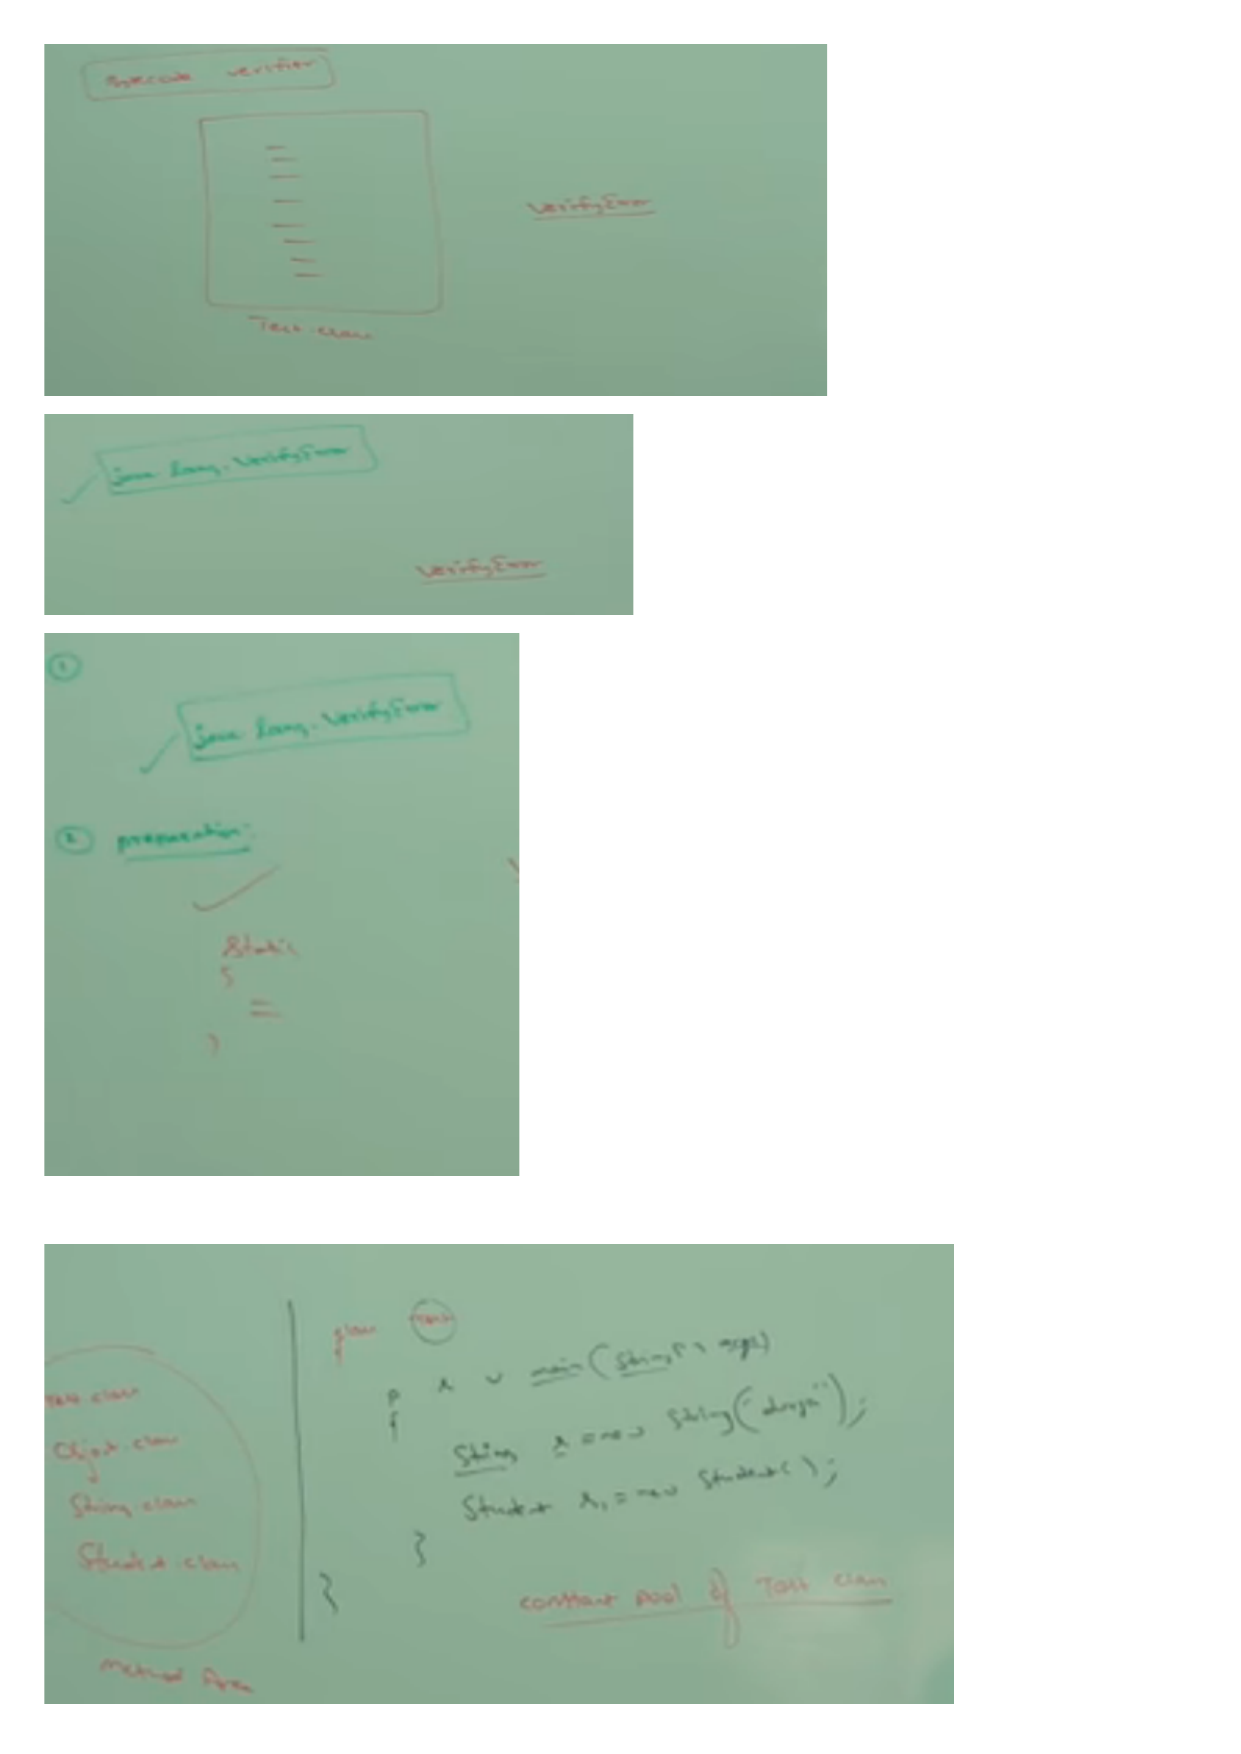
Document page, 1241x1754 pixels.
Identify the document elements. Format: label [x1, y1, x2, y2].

picture [44, 1244, 954, 1704]
picture [44, 633, 520, 1176]
picture [44, 414, 634, 615]
picture [44, 44, 828, 396]
